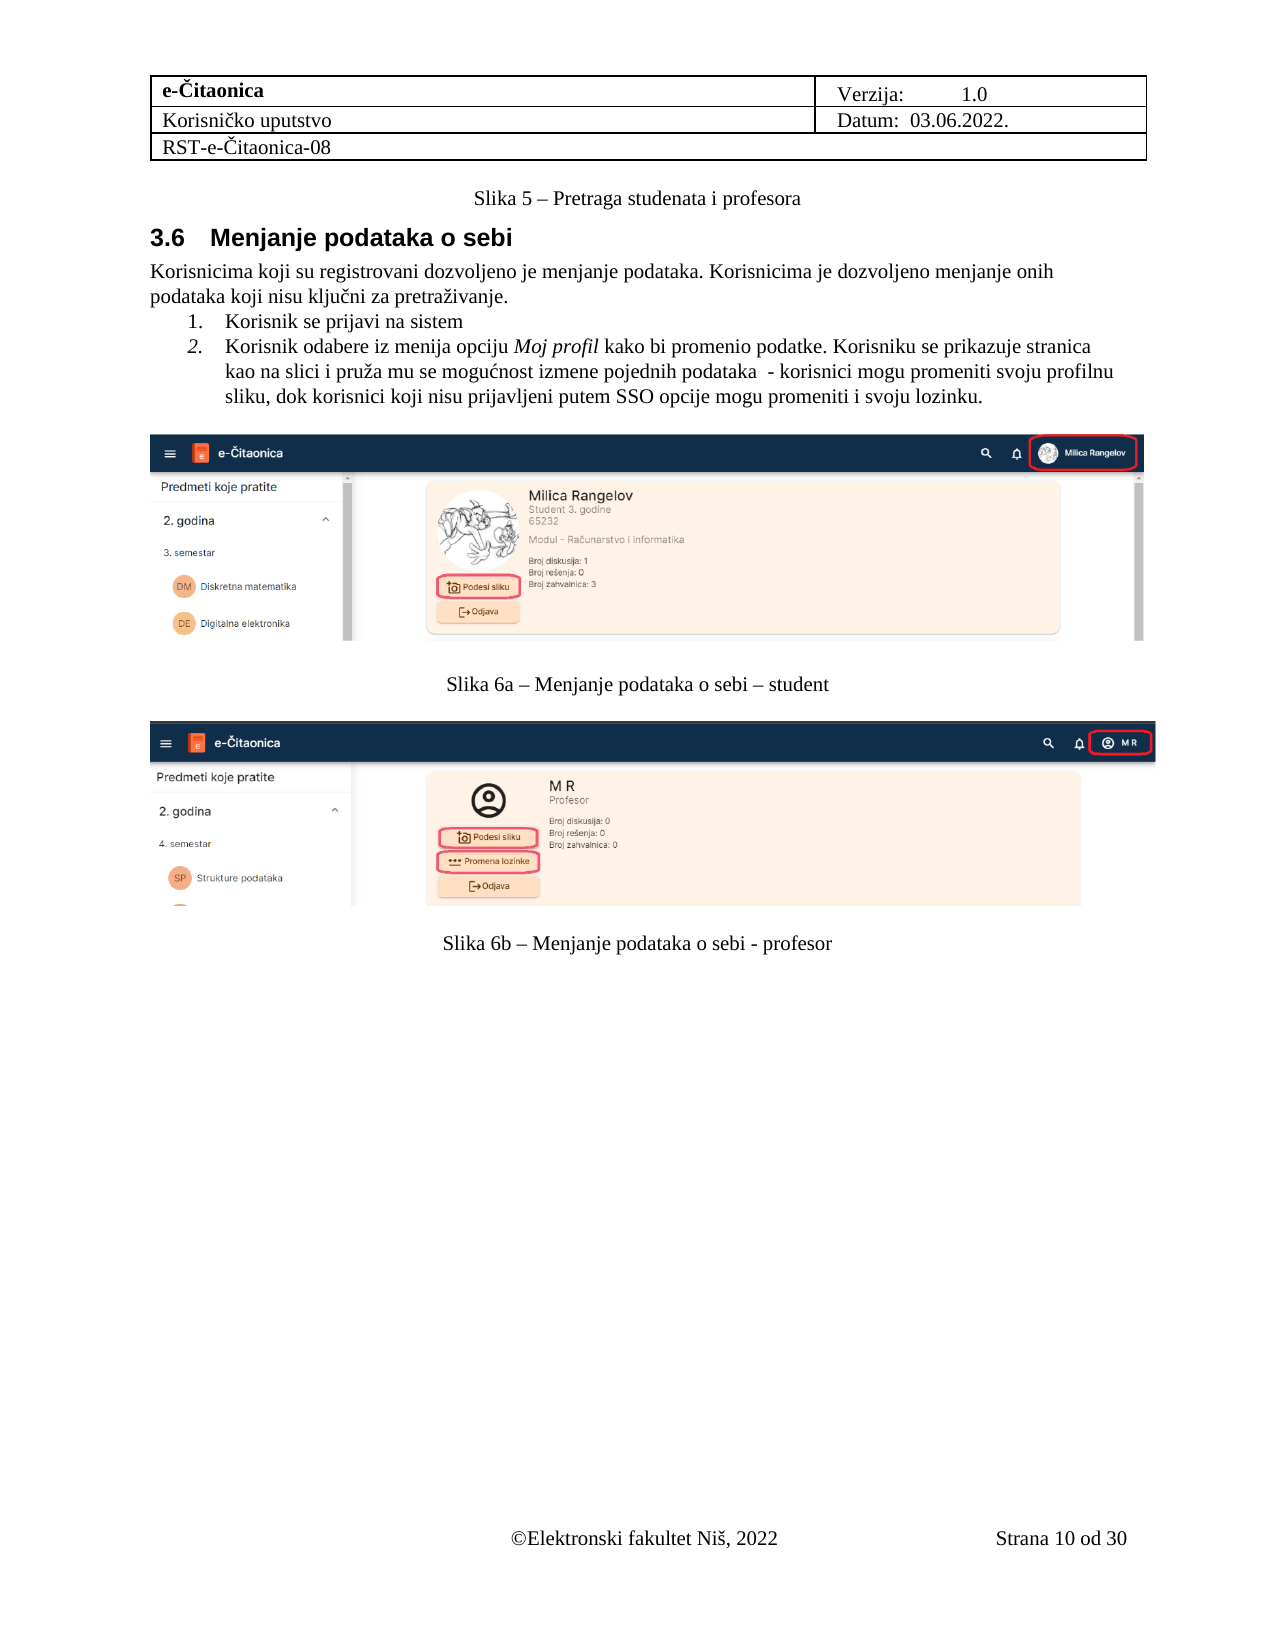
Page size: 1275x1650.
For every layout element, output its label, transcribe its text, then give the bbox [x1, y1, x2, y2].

picture [150, 432, 1144, 647]
picture [150, 721, 1160, 906]
subtitle Menjanje podataka o sebi [150, 223, 1125, 252]
text Korisnicima koji su registrovani dozvoljeno je menjanje podataka. Korisnicima je dozvoljeno menjanje onih podataka koji nisu ključni za pretraživanje. [150, 258, 1125, 308]
list Korisnik odabere iz menija opciju Moj profil kako bi promenio podatke. Korisniku se prikazuje stranica kao na slici i pruža mu se mogućnost izmene pojednih podataka - korisnici mogu promeniti svoju profilnu sliku, dok korisnici koji nisu prijavljeni putem SSO opcije mogu promeniti i svoju lozinku. [187, 333, 1125, 408]
text Slika 6a – Menjanje podataka o sebi – student [150, 671, 1125, 696]
text Slika 5 – Pretraga studenata i profesora [150, 185, 1125, 210]
text Slika 6b – Menjanje podataka o sebi - profesor [150, 930, 1125, 955]
list Korisnik se prijavi na sistem [187, 308, 1125, 333]
